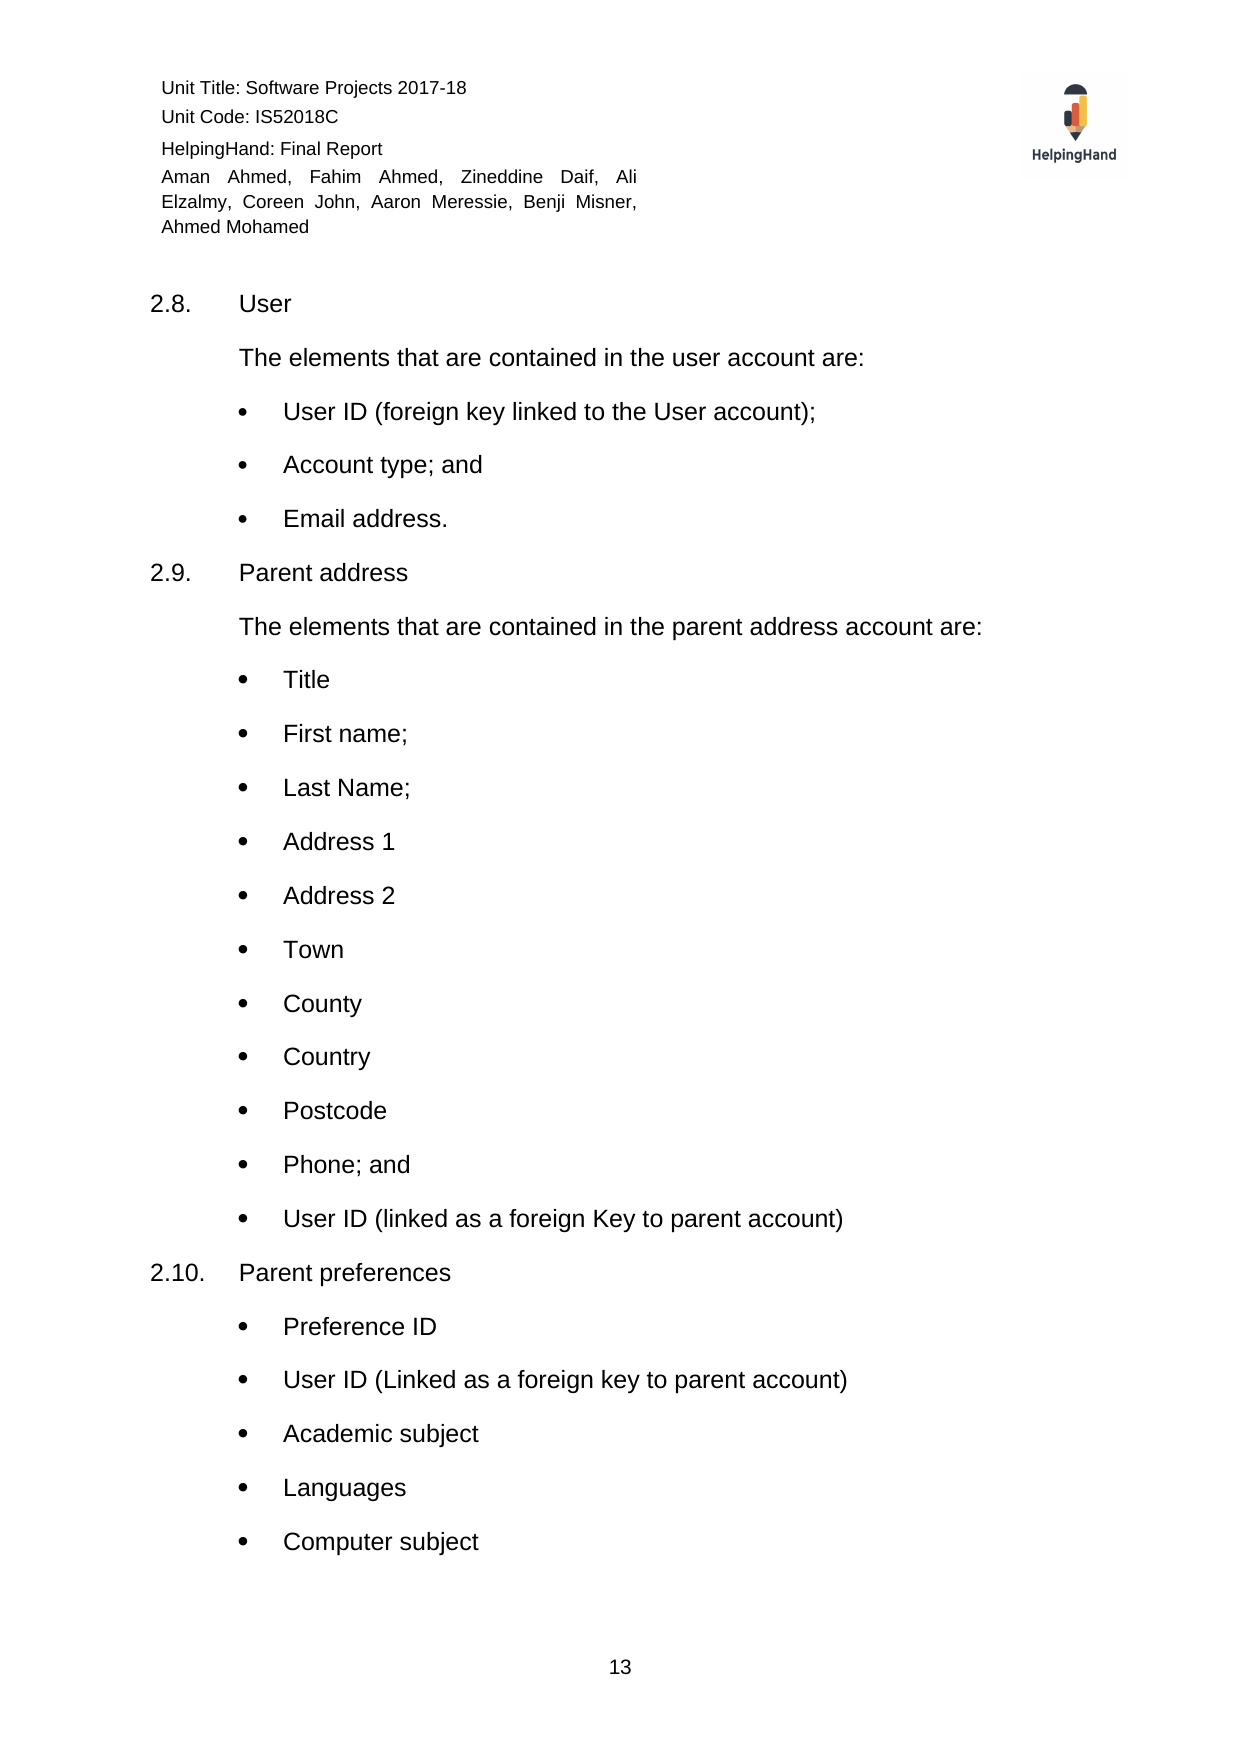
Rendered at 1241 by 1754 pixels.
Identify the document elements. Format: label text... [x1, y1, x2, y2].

list Title [239, 665, 913, 694]
list User ID (linked as a foreign Key to parent account) [239, 1204, 913, 1233]
list Email address. [239, 504, 913, 533]
list First name; [239, 719, 913, 748]
list County [239, 988, 913, 1017]
list Address 2 [239, 881, 913, 910]
list Academic subject [239, 1419, 913, 1448]
list Address 1 [239, 827, 913, 856]
list Computer subject [239, 1527, 913, 1556]
list Town [239, 935, 913, 963]
list Preference ID [239, 1312, 913, 1340]
subtitle Parent address [150, 558, 1090, 587]
list Country [239, 1042, 913, 1071]
subtitle Parent preferences [150, 1258, 1090, 1287]
picture [1020, 73, 1129, 180]
list Account type; and [239, 450, 913, 479]
list Languages [239, 1473, 913, 1502]
list User ID (foreign key linked to the User account); [239, 397, 913, 425]
list Phone; and [239, 1150, 913, 1179]
text The elements that are contained in the parent address account are: [164, 612, 1090, 640]
list Postcode [239, 1096, 913, 1125]
subtitle User [150, 289, 1090, 318]
list Last Name; [239, 773, 913, 802]
text The elements that are contained in the user account are: [164, 343, 1090, 372]
list User ID (Linked as a foreign key to parent account) [239, 1365, 913, 1394]
